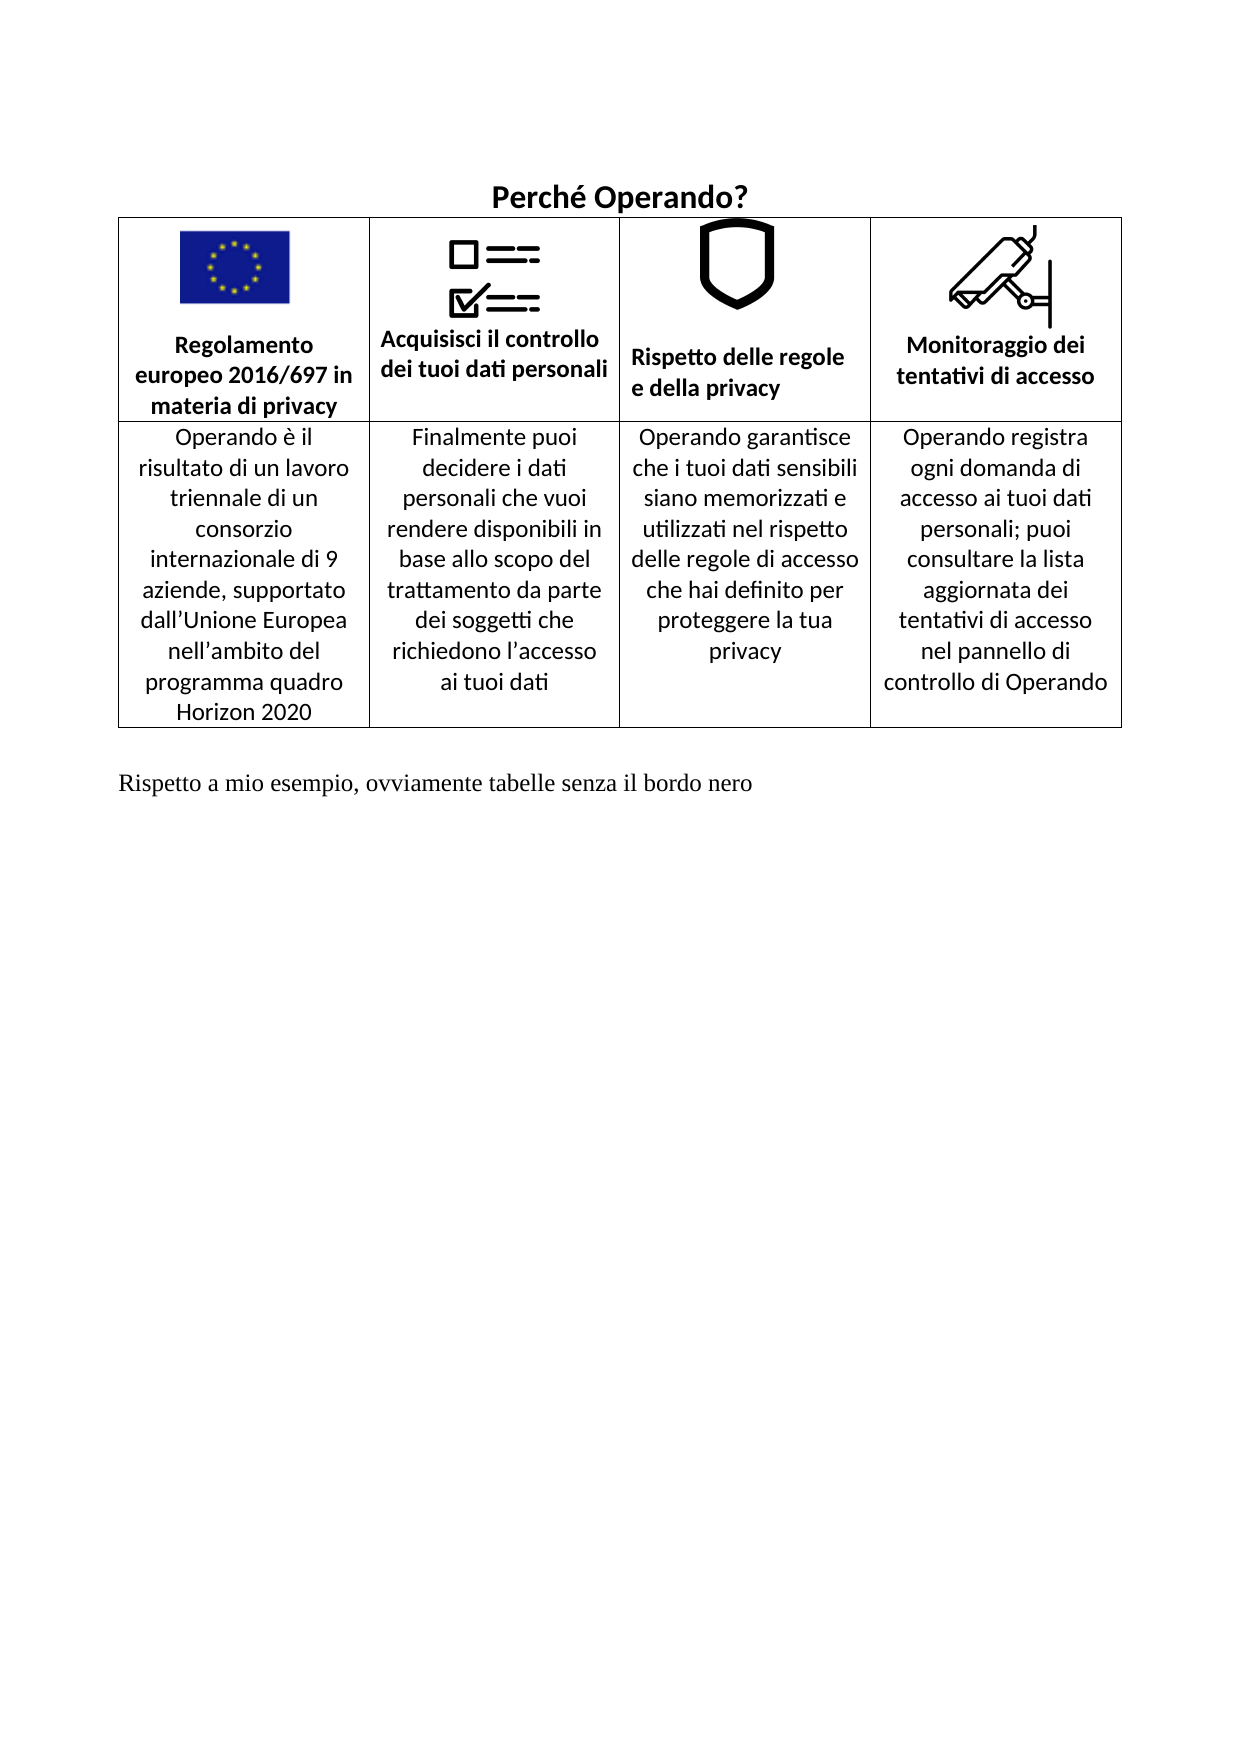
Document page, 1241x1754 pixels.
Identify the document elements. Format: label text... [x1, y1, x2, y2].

text Perché Operando? [118, 176, 1122, 217]
table_cell Operando è il risultato di un lavoro triennale di un consorzio internazionale di 9 aziende, supportato dall’Unione Europea nell’ambito del programma quadro Horizon 2020 [119, 422, 369, 727]
table_cell Finalmente puoi decidere i dati personali che vuoi rendere disponibili in base allo scopo del trattamento da parte dei soggetti che richiedono l’accesso ai tuoi dati [370, 422, 619, 727]
picture [931, 218, 1060, 330]
text Rispetto a mio esempio, ovviamente tabelle senza il bordo nero [118, 768, 1122, 797]
table_header Monitoraggio dei tentativi di accesso [871, 218, 1121, 421]
table_header Acquisisci il controllo dei tuoi dati personali [370, 218, 619, 421]
picture [683, 218, 791, 311]
table_cell Operando registra ogni domanda di accesso ai tuoi dati personali; puoi consultare la lista aggiornata dei tentativi di accesso nel pannello di controllo di Operando [871, 422, 1121, 727]
table_header Rispetto delle regole e della privacy [620, 218, 870, 421]
picture [423, 218, 566, 323]
picture [180, 218, 303, 329]
table_header Regolamento europeo 2016/697 in materia di privacy [119, 218, 369, 421]
table_cell Operando garantisce che i tuoi dati sensibili siano memorizzati e utilizzati nel rispetto delle regole di accesso che hai definito per proteggere la tua privacy [620, 422, 870, 727]
